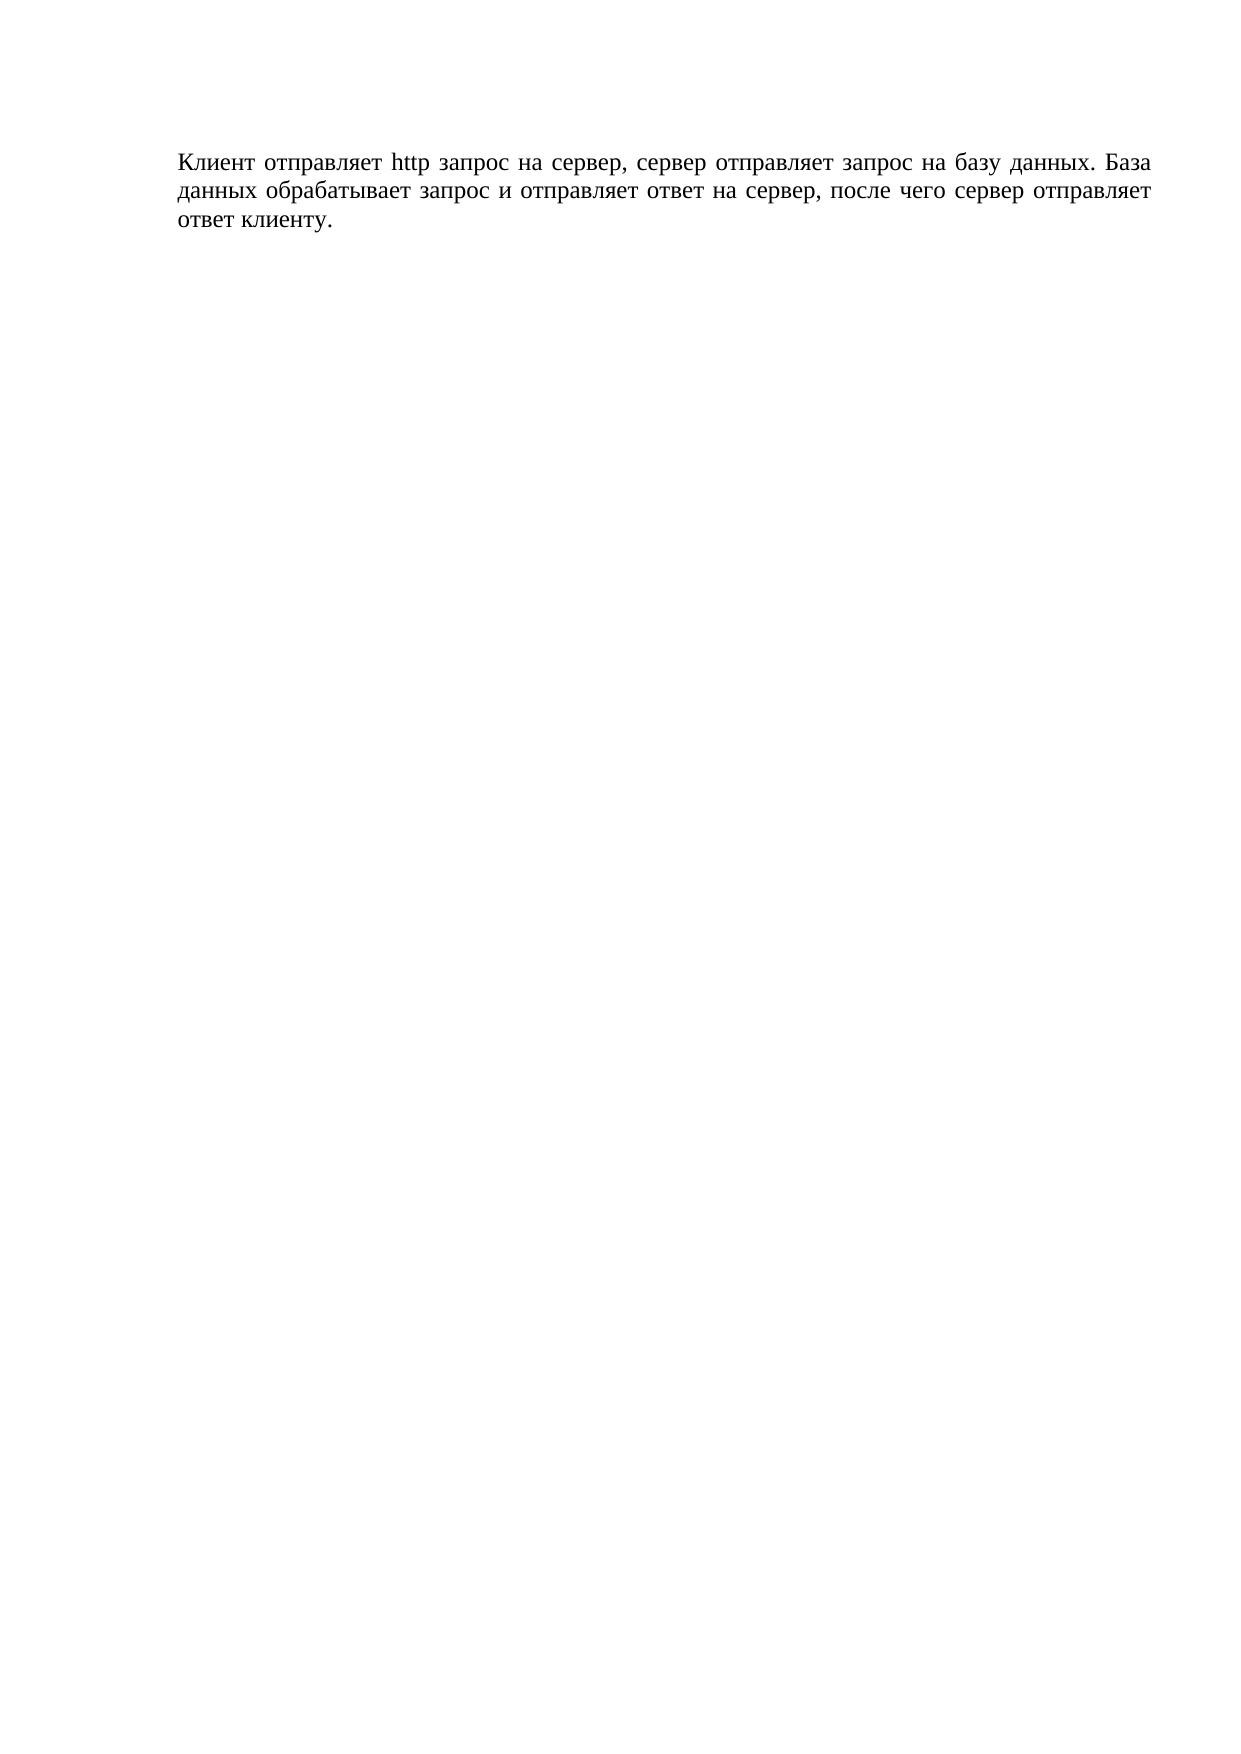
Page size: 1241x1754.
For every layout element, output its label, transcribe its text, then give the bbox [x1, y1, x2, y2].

text Клиент отправляет http запрос на сервер, сервер отправляет запрос на базу данных. База данных обрабатывает запрос и отправляет ответ на сервер, после чего сервер отправляет ответ клиенту. [177, 147, 1152, 233]
